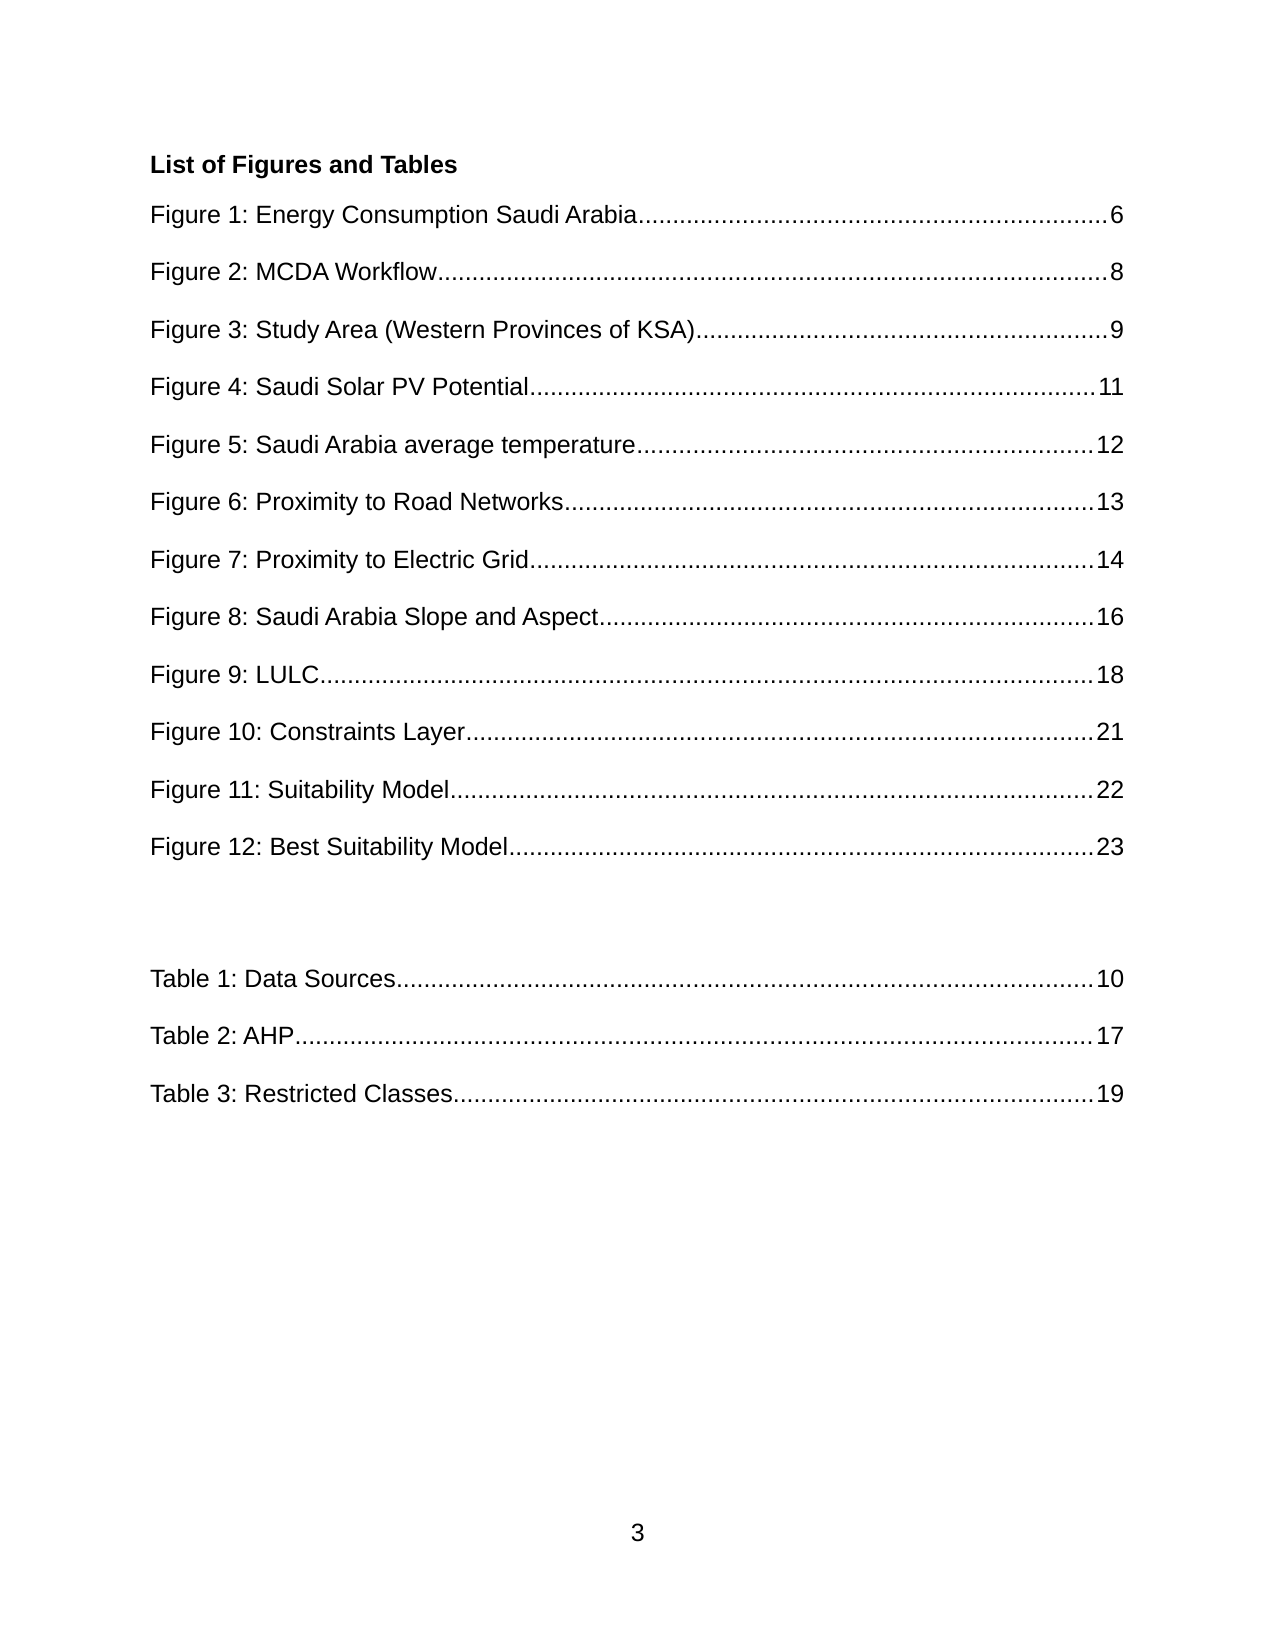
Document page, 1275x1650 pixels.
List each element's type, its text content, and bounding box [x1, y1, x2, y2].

text Figure 10: Constraints Layer 21 [150, 717, 1125, 746]
text Figure 1: Energy Consumption Saudi Arabia 6 [150, 200, 1125, 228]
text Figure 2: MCDA Workflow 8 [150, 257, 1125, 286]
text Table 3: Restricted Classes 19 [150, 1079, 1125, 1108]
text List of Figures and Tables [150, 150, 1125, 179]
text Figure 5: Saudi Arabia average temperature 12 [150, 430, 1125, 458]
text Table 1: Data Sources 10 [150, 964, 1125, 993]
text Figure 8: Saudi Arabia Slope and Aspect 16 [150, 602, 1125, 631]
text Figure 3: Study Area (Western Provinces of KSA) 9 [150, 315, 1125, 343]
text Figure 7: Proximity to Electric Grid 14 [150, 545, 1125, 573]
text Figure 6: Proximity to Road Networks 13 [150, 487, 1125, 516]
text Figure 4: Saudi Solar PV Potential 11 [150, 372, 1125, 401]
text Figure 11: Suitability Model 22 [150, 775, 1125, 803]
text Table 2: AHP 17 [150, 1021, 1125, 1050]
text Figure 9: LULC 18 [150, 660, 1125, 688]
text Figure 12: Best Suitability Model 23 [150, 832, 1125, 861]
